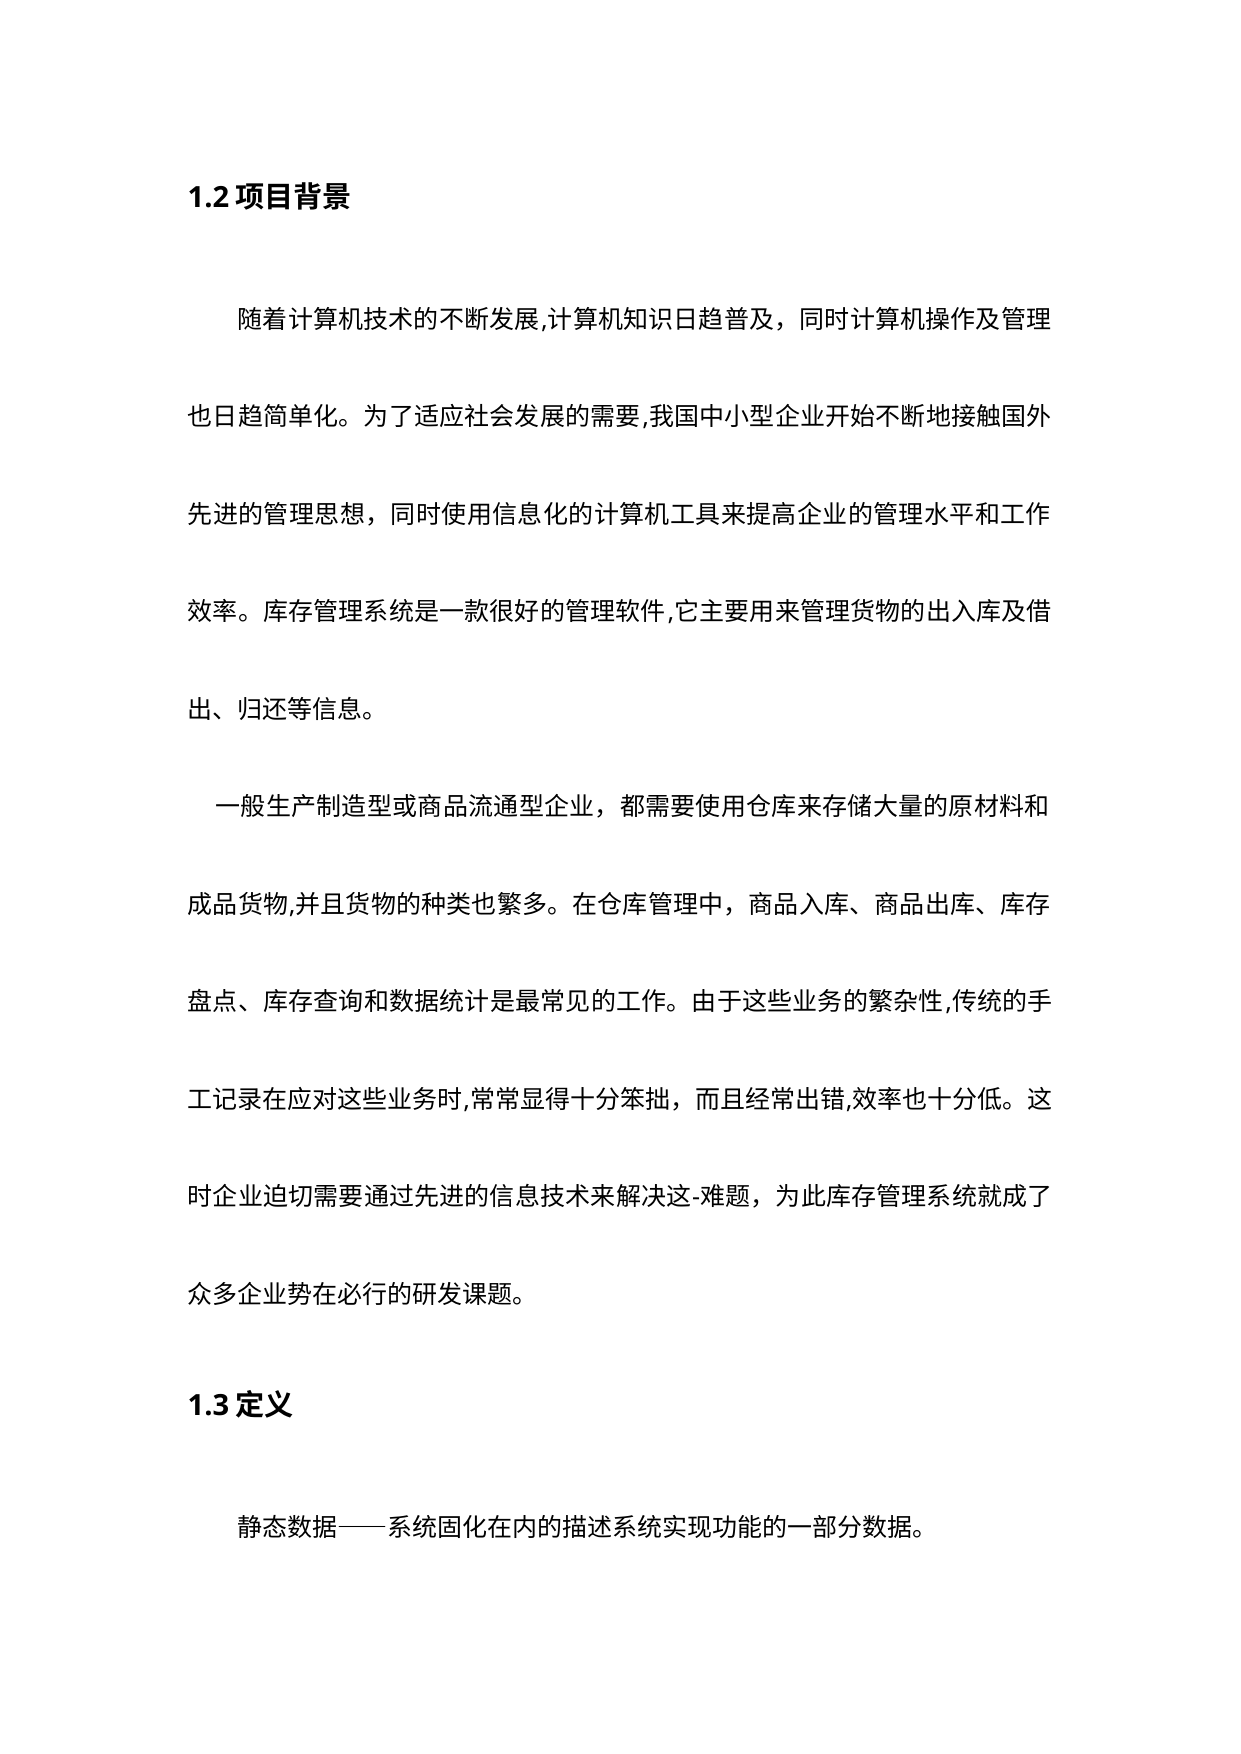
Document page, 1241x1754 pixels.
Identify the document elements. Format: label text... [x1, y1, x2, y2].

text 静态数据——系统固化在内的描述系统实现功能的一部分数据。 [187, 1493, 1053, 1558]
subtitle 1.2项目背景 [187, 162, 1053, 227]
text 随着计算机技术的不断发展,计算机知识日趋普及，同时计算机操作及管理也日趋简单化。为了适应社会发展的需要,我国中小型企业开始不断地接触国外先进的管理思想，同时使用信息化的计算机工具来提高企业的管理水平和工作效率。库存管理系统是一款很好的管理软件,它主要用来管理货物的出入库及借出、归还等信息。 一般生产制造型或商品流通型企业，都需要使用仓库来存储大量的原材料和成品货物,并且货物的种类也繁多。在仓库管理中，商品入库、商品出库、库存盘点、库存查询和数据统计是最常见的工作。由于这些业务的繁杂性,传统的手工记录在应对这些业务时,常常显得十分笨拙，而且经常出错,效率也十分低。这时企业迫切需要通过先进的信息技术来解决这-难题，为此库存管理系统就成了众多企业势在必行的研发课题。 [187, 285, 1053, 1325]
